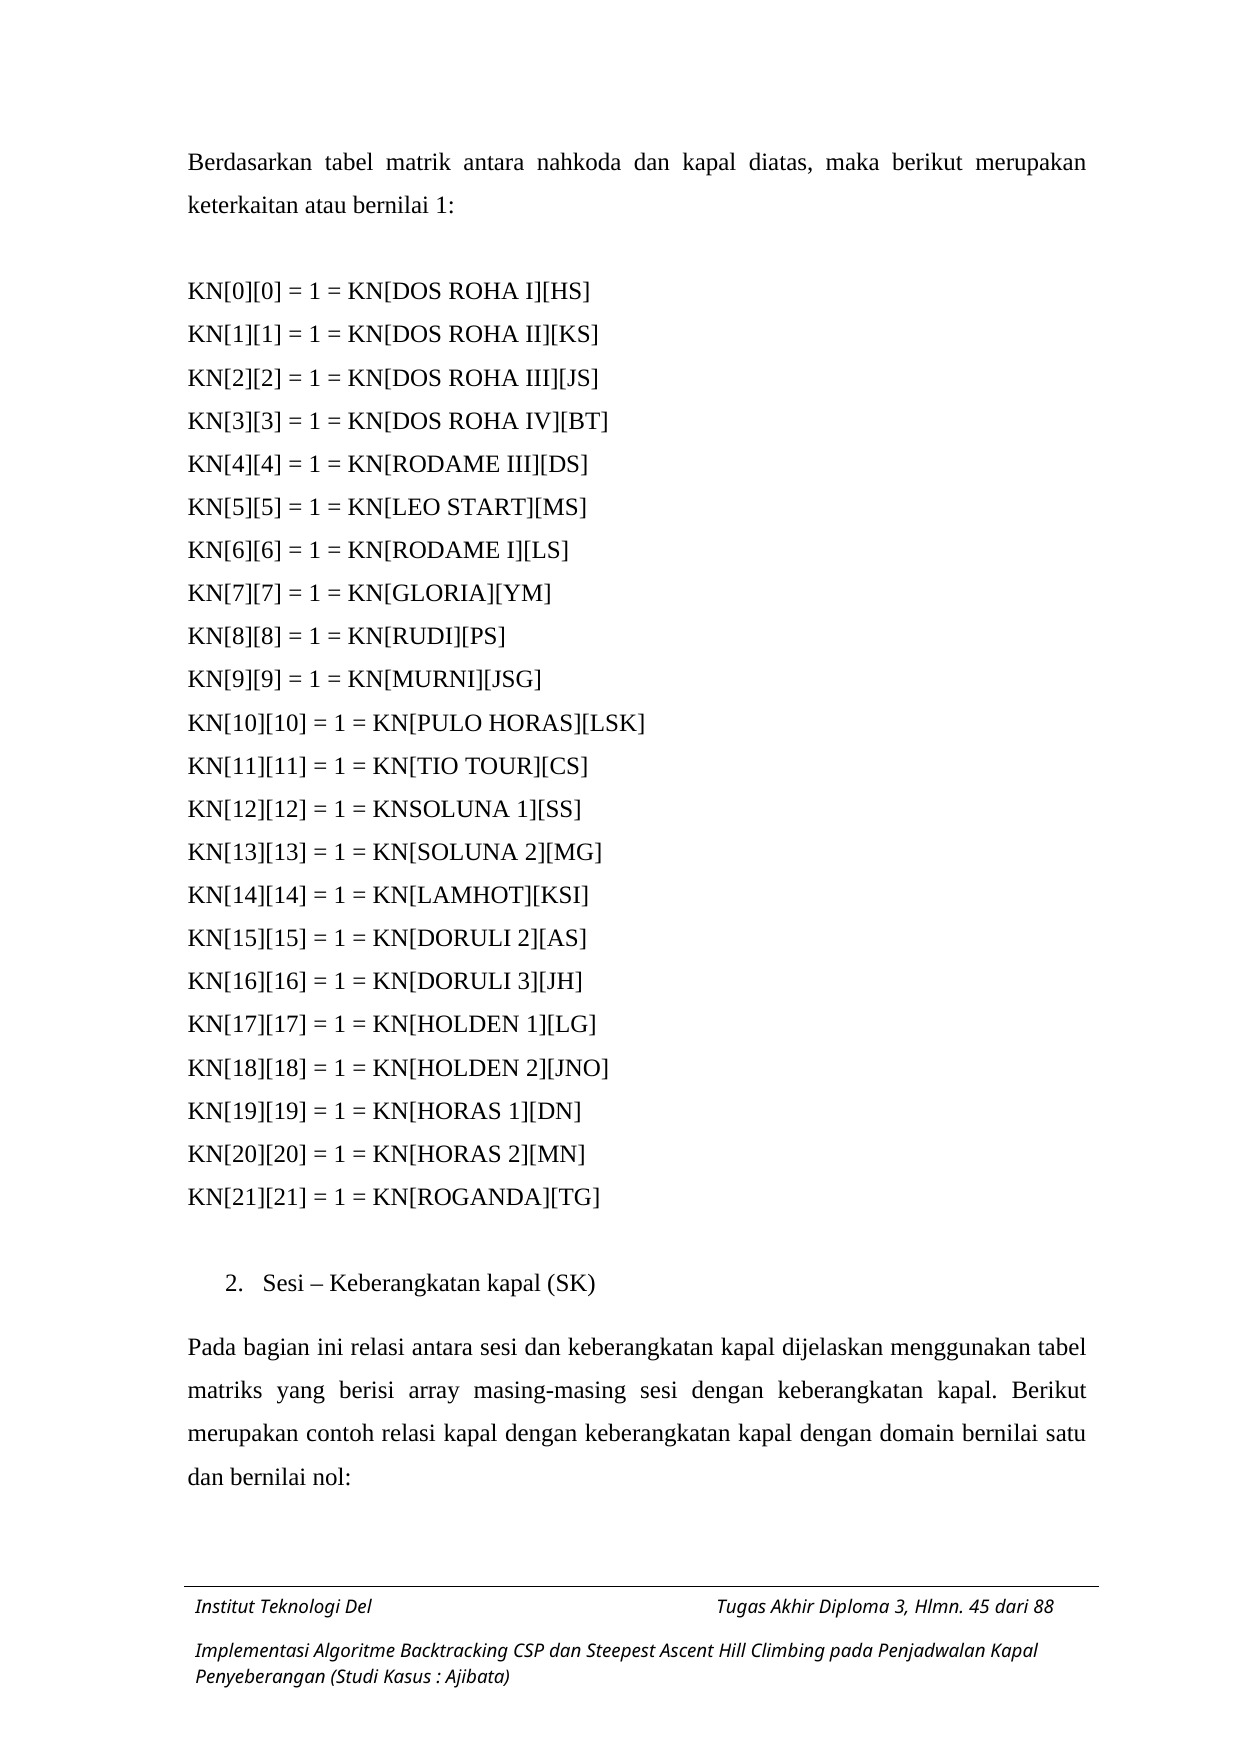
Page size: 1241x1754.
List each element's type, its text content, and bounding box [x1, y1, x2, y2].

text KN[7][7] = 1 = KN[GLORIA][YM] [187, 578, 1087, 607]
text KN[17][17] = 1 = KN[HOLDEN 1][LG] [187, 1009, 1087, 1038]
text KN[6][6] = 1 = KN[RODAME I][LS] [187, 535, 1087, 564]
text Berdasarkan tabel matrik antara nahkoda dan kapal diatas, maka berikut merupakan keterkaitan atau bernilai 1: [187, 147, 1087, 219]
text KN[2][2] = 1 = KN[DOS ROHA III][JS] [187, 363, 1087, 391]
text KN[4][4] = 1 = KN[RODAME III][DS] [187, 449, 1087, 478]
text KN[10][10] = 1 = KN[PULO HORAS][LSK] [187, 708, 1087, 736]
text Pada bagian ini relasi antara sesi dan keberangkatan kapal dijelaskan menggunakan tabel matriks yang berisi array masing-masing sesi dengan keberangkatan kapal. Berikut merupakan contoh relasi kapal dengan keberangkatan kapal dengan domain bernilai satu dan bernilai nol: [187, 1332, 1087, 1490]
text KN[11][11] = 1 = KN[TIO TOUR][CS] [187, 751, 1087, 779]
text KN[13][13] = 1 = KN[SOLUNA 2][MG] [187, 837, 1087, 866]
text KN[1][1] = 1 = KN[DOS ROHA II][KS] [187, 319, 1087, 348]
text KN[21][21] = 1 = KN[ROGANDA][TG] [187, 1182, 1087, 1211]
text KN[19][19] = 1 = KN[HORAS 1][DN] [187, 1096, 1087, 1124]
text KN[0][0] = 1 = KN[DOS ROHA I][HS] [187, 276, 1087, 305]
text KN[16][16] = 1 = KN[DORULI 3][JH] [187, 966, 1087, 995]
text KN[14][14] = 1 = KN[LAMHOT][KSI] [187, 880, 1087, 909]
text KN[12][12] = 1 = KNSOLUNA 1][SS] [187, 794, 1087, 823]
text KN[3][3] = 1 = KN[DOS ROHA IV][BT] [187, 406, 1087, 434]
text KN[8][8] = 1 = KN[RUDI][PS] [187, 621, 1087, 650]
text KN[15][15] = 1 = KN[DORULI 2][AS] [187, 923, 1087, 952]
text KN[9][9] = 1 = KN[MURNI][JSG] [187, 664, 1087, 693]
text KN[5][5] = 1 = KN[LEO START][MS] [187, 492, 1087, 521]
list Sesi – Keberangkatan kapal (SK) [225, 1268, 1087, 1297]
text KN[18][18] = 1 = KN[HOLDEN 2][JNO] [187, 1053, 1087, 1081]
text KN[20][20] = 1 = KN[HORAS 2][MN] [187, 1139, 1087, 1168]
